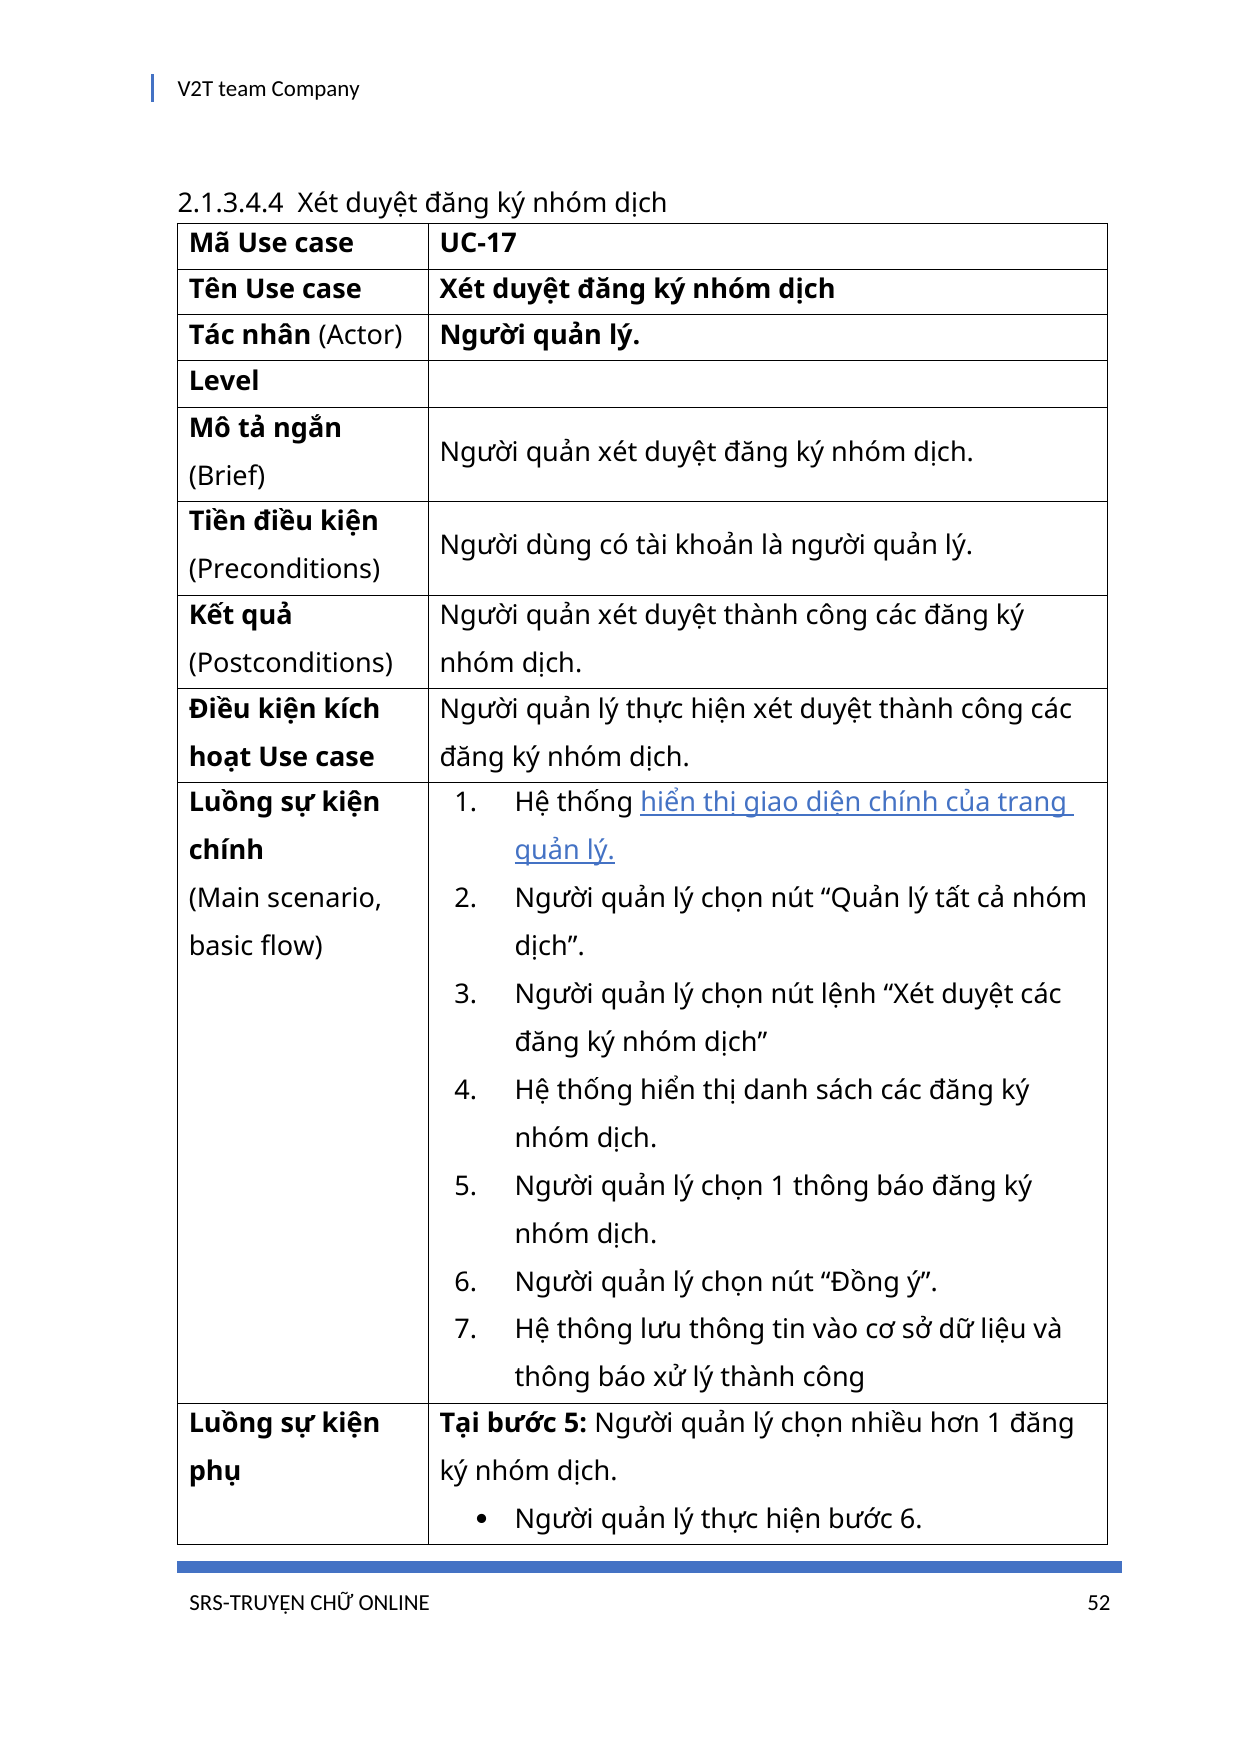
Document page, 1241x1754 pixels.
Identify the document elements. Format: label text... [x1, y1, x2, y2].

table_cell Tên Use case [178, 270, 428, 314]
table_cell Level [178, 361, 428, 407]
table_cell [429, 361, 1107, 407]
table_cell Kết quả (Postconditions) [178, 596, 428, 688]
table_header Mã Use case [178, 224, 428, 268]
table_cell Mô tả ngắn (Brief) [178, 408, 428, 501]
table_cell Tác nhân (Actor) [178, 315, 428, 360]
table_cell Người quản lý. [429, 315, 1107, 360]
table_cell Luồng sự kiện chính (Main scenario, basic flow) [178, 783, 428, 1402]
subtitle Xét duyệt đăng ký nhóm dịch [177, 183, 1122, 220]
table_cell Tiền điều kiện (Preconditions) [178, 502, 428, 594]
table_header UC-17 [429, 224, 1107, 268]
table_cell Xét duyệt đăng ký nhóm dịch [429, 270, 1107, 314]
table_cell Điều kiện kích hoạt Use case [178, 689, 428, 782]
table_cell Hệ thống hiển thị giao diện chính của trang quản lý. Người quản lý chọn nút “Quản lý tất cả nhóm dịch”. Người quản lý chọn nút lệnh “Xét duyệt các đăng ký nhóm dịch” Hệ thống hiển thị danh sách các đăng ký nhóm dịch. Người quản lý chọn 1 thông báo đăng ký nhóm dịch. Người quản lý chọn nút “Đồng ý”. Hệ thông lưu thông tin vào cơ sở dữ liệu và thông báo xử lý thành công [429, 783, 1107, 1402]
table_cell Người quản xét duyệt thành công các đăng ký nhóm dịch. [429, 596, 1107, 688]
table_cell Người dùng có tài khoản là người quản lý. [429, 502, 1107, 594]
table_cell Người quản lý thực hiện xét duyệt thành công các đăng ký nhóm dịch. [429, 689, 1107, 782]
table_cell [429, 1404, 1107, 1544]
table_cell Người quản xét duyệt đăng ký nhóm dịch. [429, 408, 1107, 501]
table_cell Luồng sự kiện phụ [178, 1404, 428, 1544]
